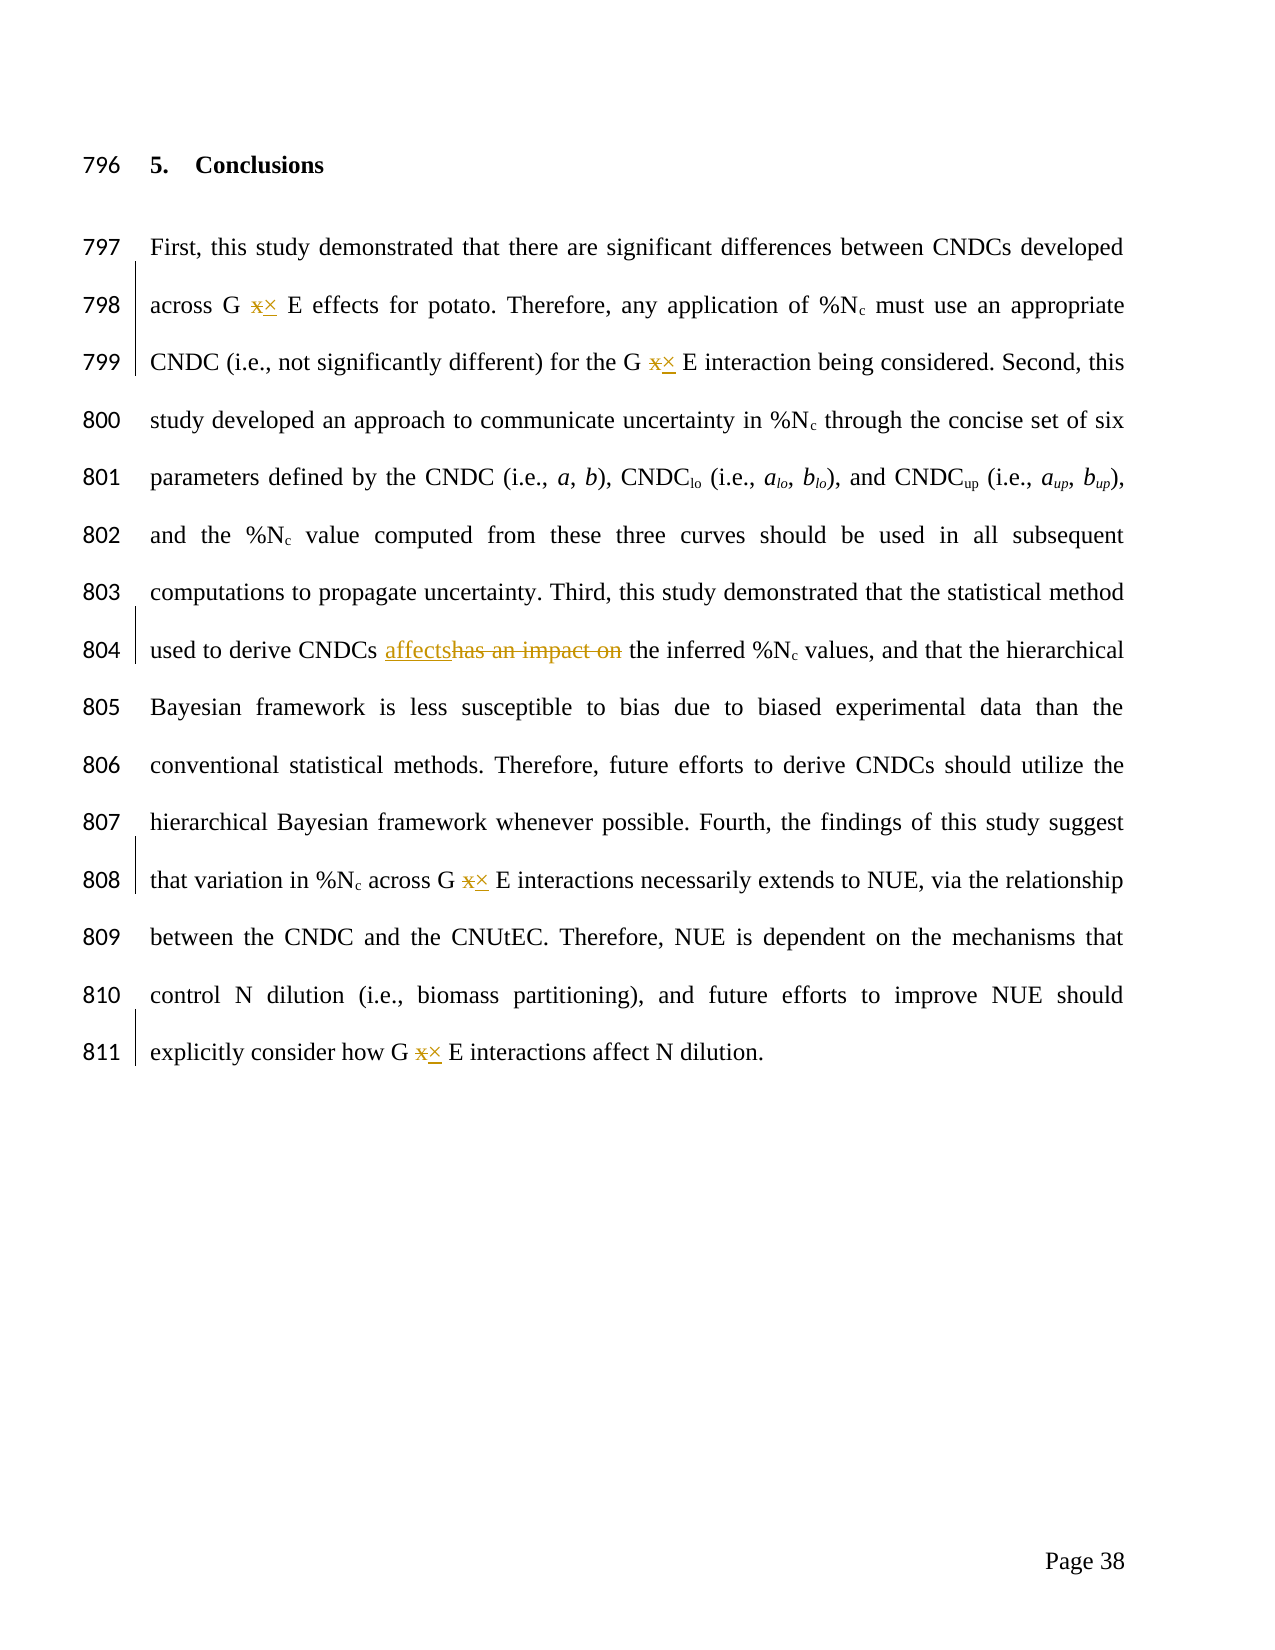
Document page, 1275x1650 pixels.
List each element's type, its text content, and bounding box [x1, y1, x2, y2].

text First, this study demonstrated that there are significant differences between CNDCs developed across G E effects for potato. Therefore, any application of %Nc must use an appropriate CNDC (i.e., not significantly different) for the G E interaction being considered. Second, this study developed an approach to communicate uncertainty in %Nc through the concise set of six parameters defined by the CNDC (i.e., a, b), CNDClo (i.e., alo, blo), and CNDCup (i.e., aup, bup), and the %Nc value computed from these three curves should be used in all subsequent computations to propagate uncertainty. Third, this study demonstrated that the statistical method used to derive CNDCs the inferred %Nc values, and that the hierarchical Bayesian framework is less susceptible to bias due to biased experimental data than the conventional statistical methods. Therefore, future efforts to derive CNDCs should utilize the hierarchical Bayesian framework whenever possible. Fourth, the findings of this study suggest that variation in %Nc across G E interactions necessarily extends to NUE, via the relationship between the CNDC and the CNUtEC. Therefore, NUE is dependent on the mechanisms that control N dilution (i.e., biomass partitioning), and future efforts to improve NUE should explicitly consider how G E interactions affect N dilution. [150, 232, 1125, 1066]
subtitle Conclusions [150, 150, 1125, 179]
